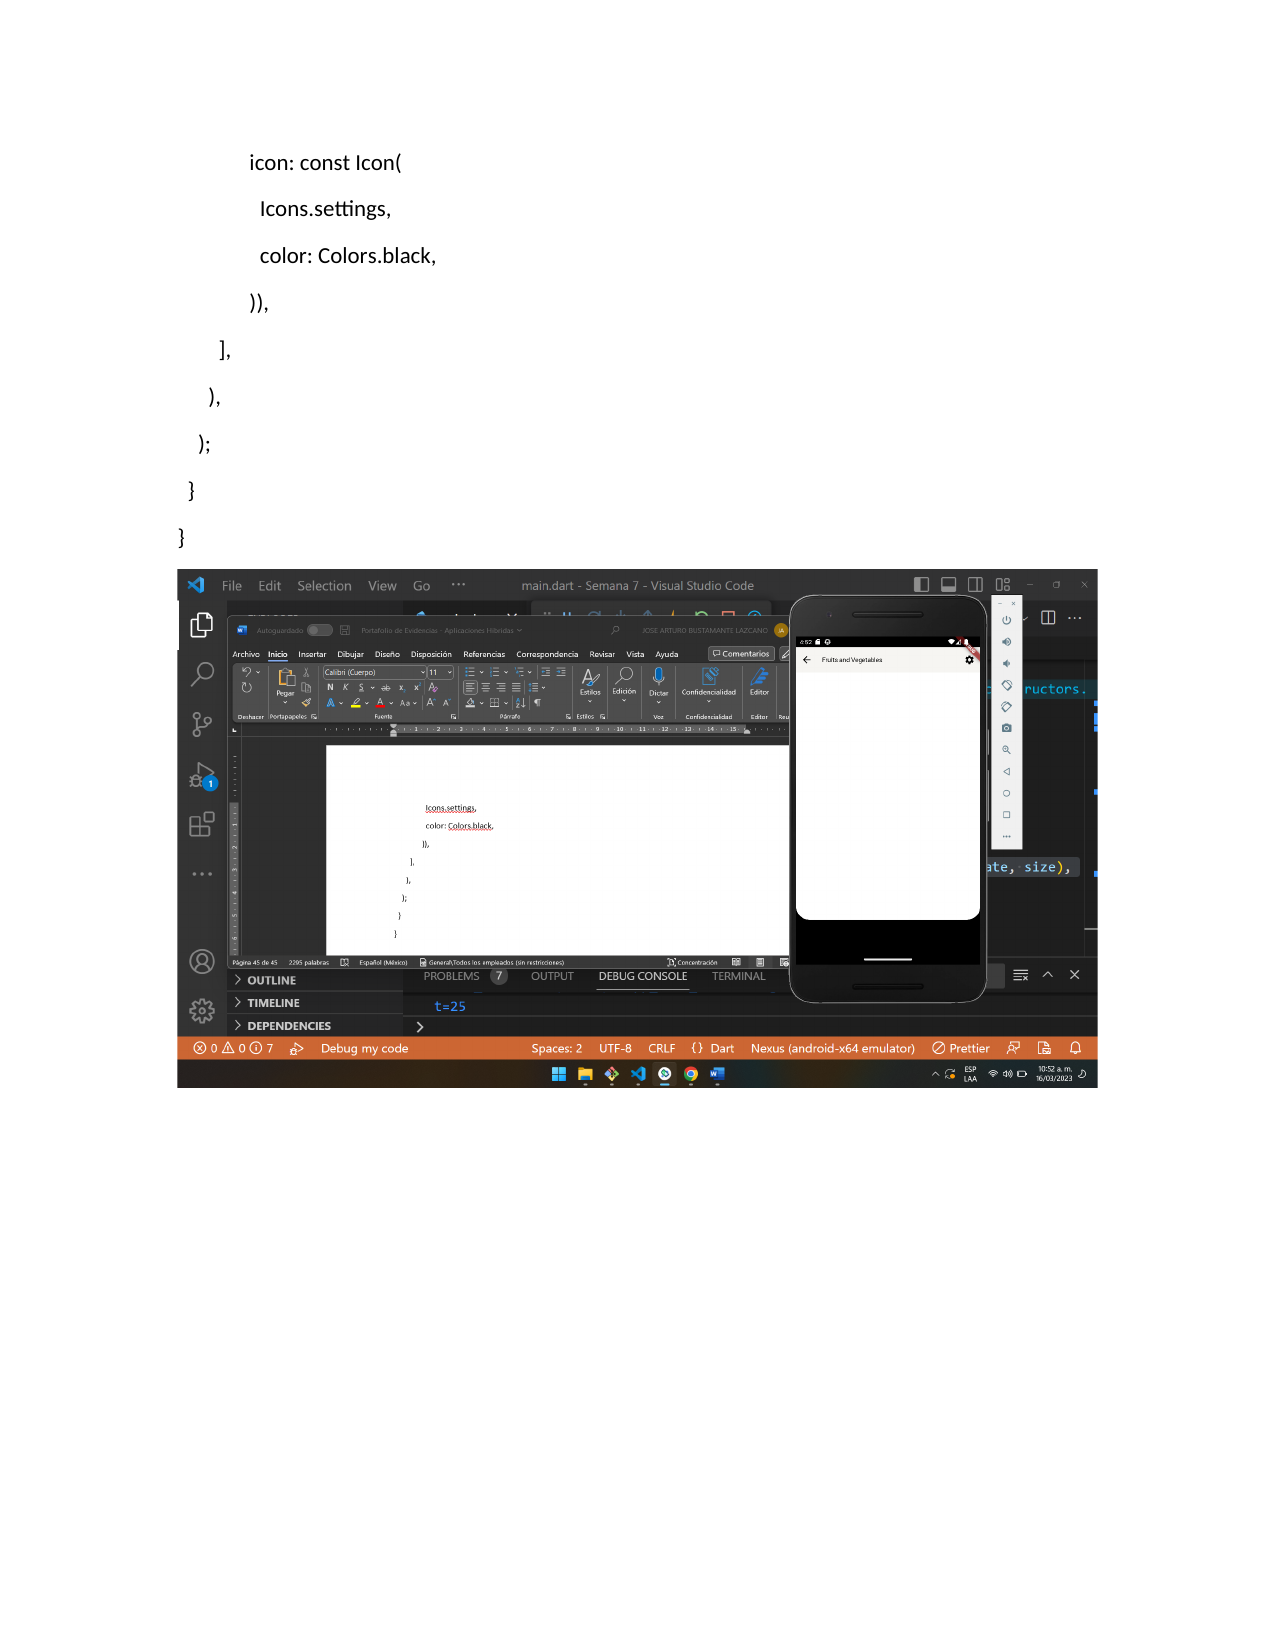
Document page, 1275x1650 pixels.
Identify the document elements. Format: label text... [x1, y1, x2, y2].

text } [177, 523, 1098, 551]
text ), [177, 382, 1098, 410]
text ); [177, 429, 1098, 457]
text )), [177, 288, 1098, 316]
text ], [177, 335, 1098, 363]
picture [177, 569, 1098, 1088]
text icon: const Icon( [177, 148, 1098, 176]
text color: Colors.black, [177, 241, 1098, 269]
text } [177, 476, 1098, 504]
text Icons.settings, [177, 194, 1098, 222]
